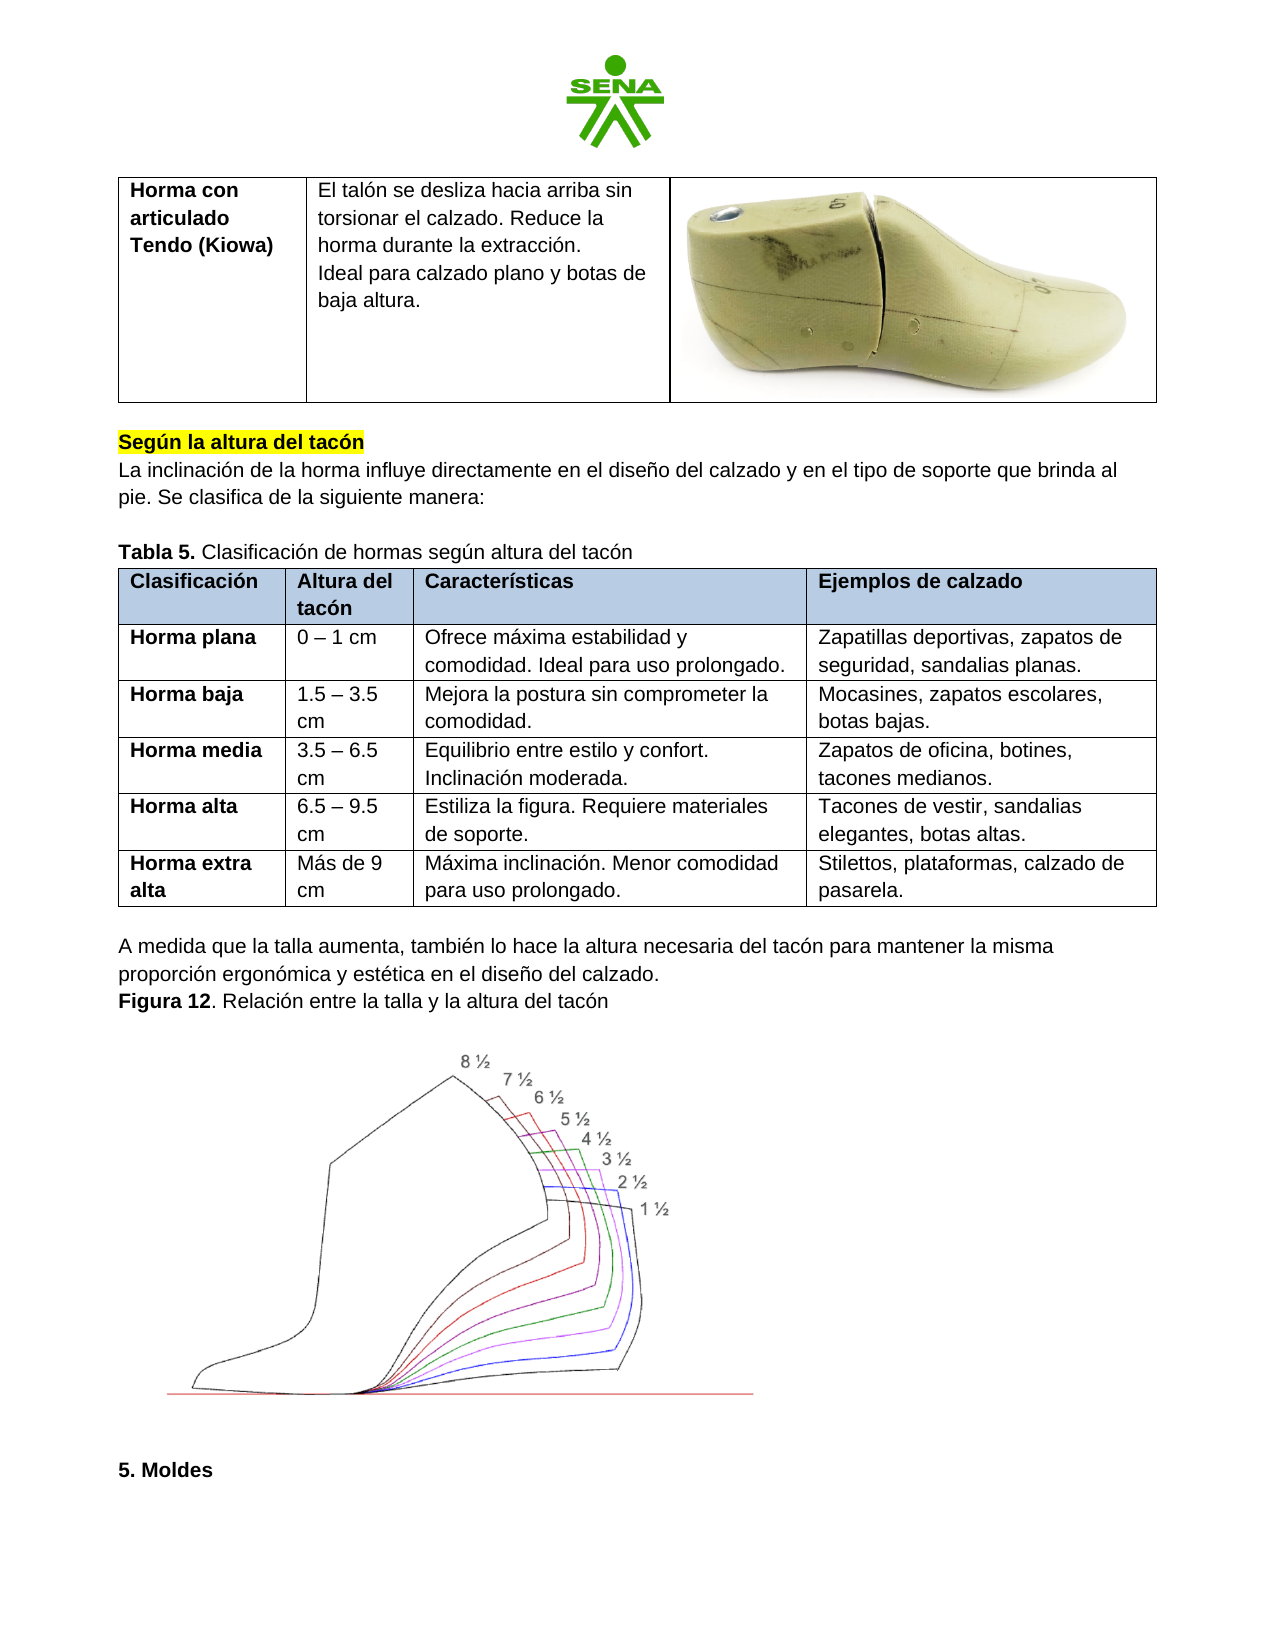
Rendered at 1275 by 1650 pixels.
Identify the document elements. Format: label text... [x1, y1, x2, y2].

picture [155, 1044, 756, 1427]
text Tabla 5. Clasificación de hormas según altura del tacón [118, 540, 1157, 564]
table_cell Mocasines, zapatos escolares, botas bajas. [807, 681, 1156, 737]
table_cell Horma con articulado Tendo (Kiowa) [119, 178, 306, 402]
table_cell Mejora la postura sin comprometer la comodidad. [414, 681, 806, 737]
table_header Características [414, 569, 806, 624]
table_cell Tacones de vestir, sandalias elegantes, botas altas. [807, 794, 1156, 849]
text 5. Moldes [118, 1458, 1157, 1482]
table_cell Máxima inclinación. Menor comodidad para uso prolongado. [414, 851, 806, 906]
table_cell 3.5 – 6.5 cm [286, 738, 413, 793]
table_cell Horma plana [119, 625, 285, 680]
table_cell 1.5 – 3.5 cm [286, 681, 413, 737]
table_cell Horma extra alta [119, 851, 285, 906]
table_cell Horma baja [119, 681, 285, 737]
picture [681, 178, 1128, 398]
table_cell Más de 9 cm [286, 851, 413, 906]
table_cell Horma media [119, 738, 285, 793]
table_cell Ofrece máxima estabilidad y comodidad. Ideal para uso prolongado. [414, 625, 806, 680]
table_cell Estiliza la figura. Requiere materiales de soporte. [414, 794, 806, 849]
table_cell 6.5 – 9.5 cm [286, 794, 413, 849]
text Según la altura del tacón La inclinación de la horma influye directamente en el diseño del calzado y en el tipo de soporte que brinda al pie. Se clasifica de la siguiente manera: [118, 430, 1157, 509]
table_cell [671, 178, 1156, 402]
table_header Altura del tacón [286, 569, 413, 624]
table_cell Stilettos, plataformas, calzado de pasarela. [807, 851, 1156, 906]
table_cell Horma alta [119, 794, 285, 849]
table_cell 0 – 1 cm [286, 625, 413, 680]
table_cell Zapatillas deportivas, zapatos de seguridad, sandalias planas. [807, 625, 1156, 680]
picture [566, 55, 664, 148]
table_cell Zapatos de oficina, botines, tacones medianos. [807, 738, 1156, 793]
text A medida que la talla aumenta, también lo hace la altura necesaria del tacón para mantener la misma proporción ergonómica y estética en el diseño del calzado. [118, 934, 1157, 986]
table_cell Equilibrio entre estilo y confort. Inclinación moderada. [414, 738, 806, 793]
table_cell El talón se desliza hacia arriba sin torsionar el calzado. Reduce la horma durante la extracción. Ideal para calzado plano y botas de baja altura. [307, 178, 669, 402]
table_header Clasificación [119, 569, 285, 624]
table_header Ejemplos de calzado [807, 569, 1156, 624]
text Figura 12. Relación entre la talla y la altura del tacón [118, 989, 1157, 1013]
